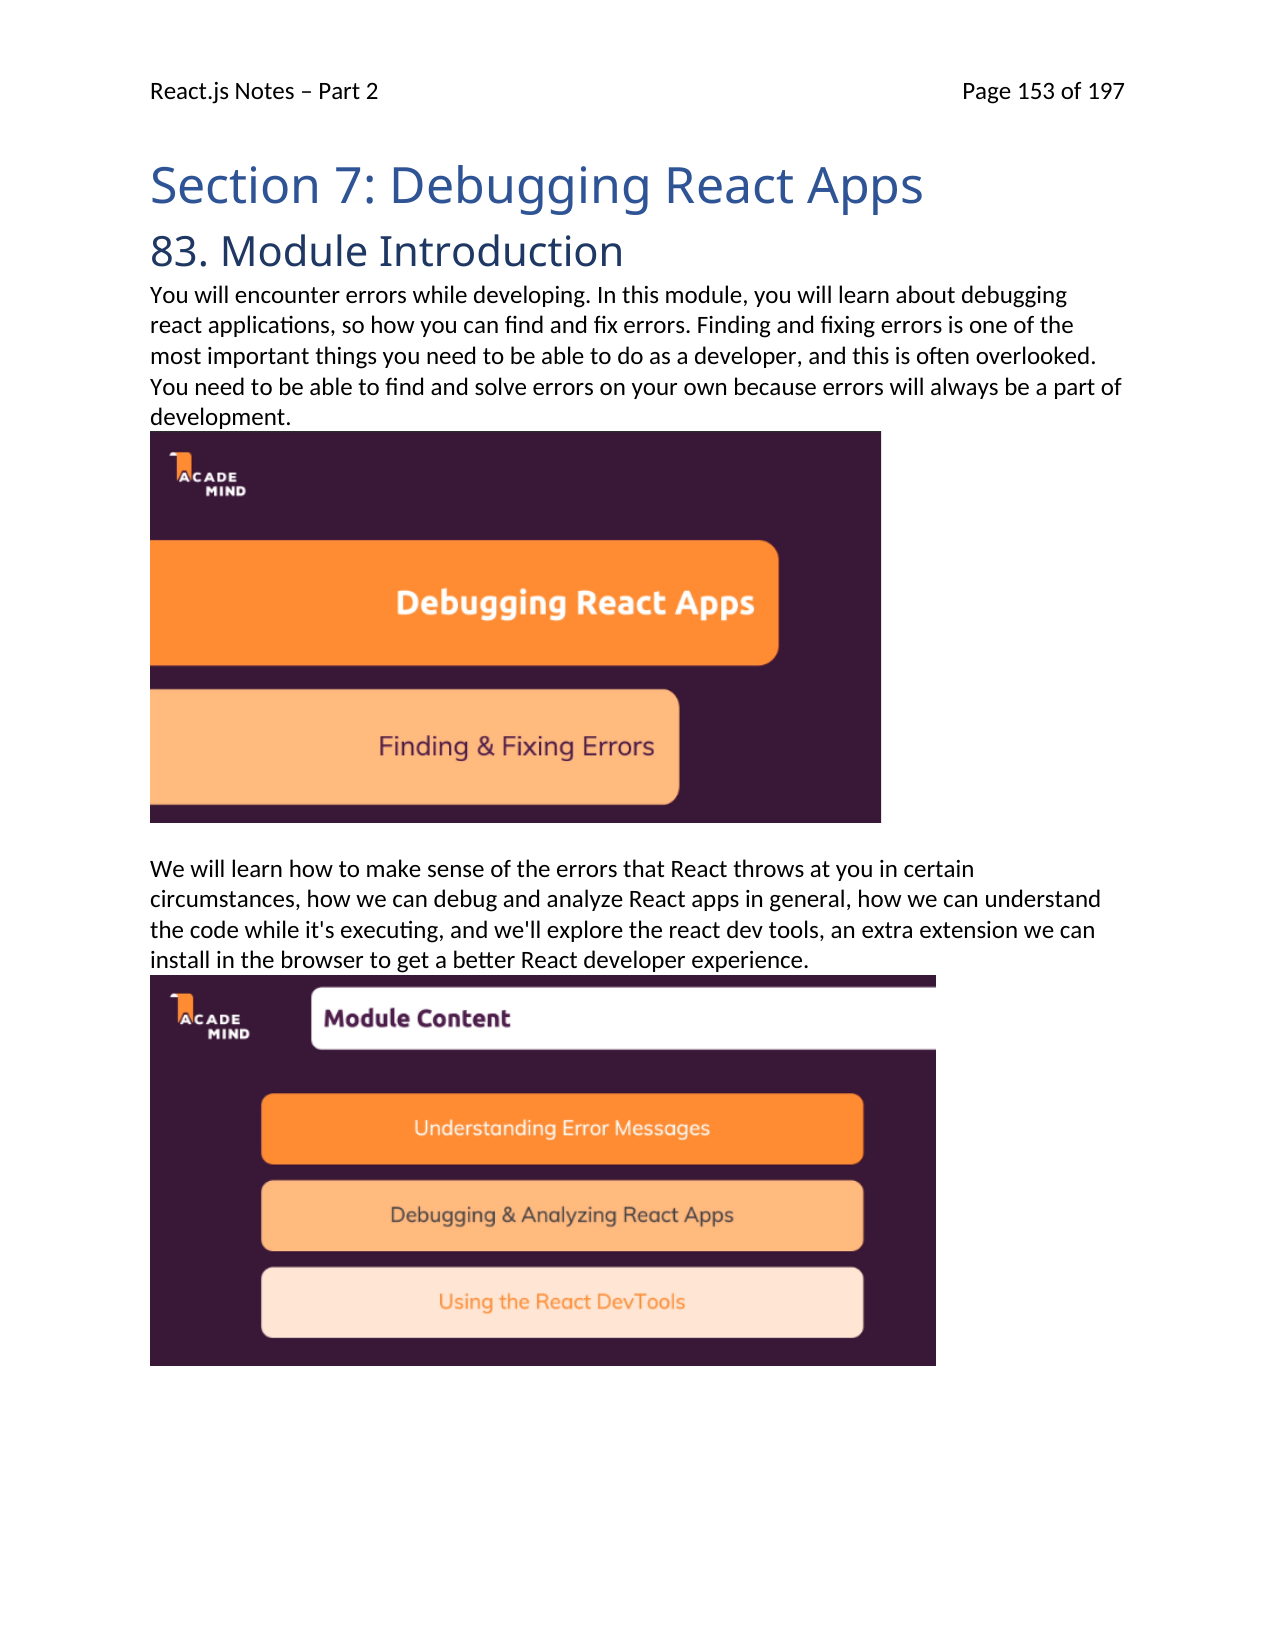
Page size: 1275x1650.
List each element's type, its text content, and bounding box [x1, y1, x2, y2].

picture [150, 431, 882, 823]
picture [150, 975, 936, 1366]
subtitle Section 7: Debugging React Apps [150, 150, 1125, 218]
text You will encounter errors while developing. In this module, you will learn about debugging react applications, so how you can find and fix errors. Finding and fixing errors is one of the most important things you need to be able to do as a developer, and this is often overlooked. You need to be able to find and solve errors on your own because errors will always be a part of development. [150, 279, 1125, 432]
subtitle 83. Module Introduction [150, 222, 1125, 279]
text We will learn how to make sense of the errors that React throws at you in certain circumstances, how we can debug and analyze React apps in general, how we can understand the code while it's executing, and we'll explore the react dev tools, an extra extension we can install in the browser to get a better React developer experience. [150, 853, 1125, 975]
